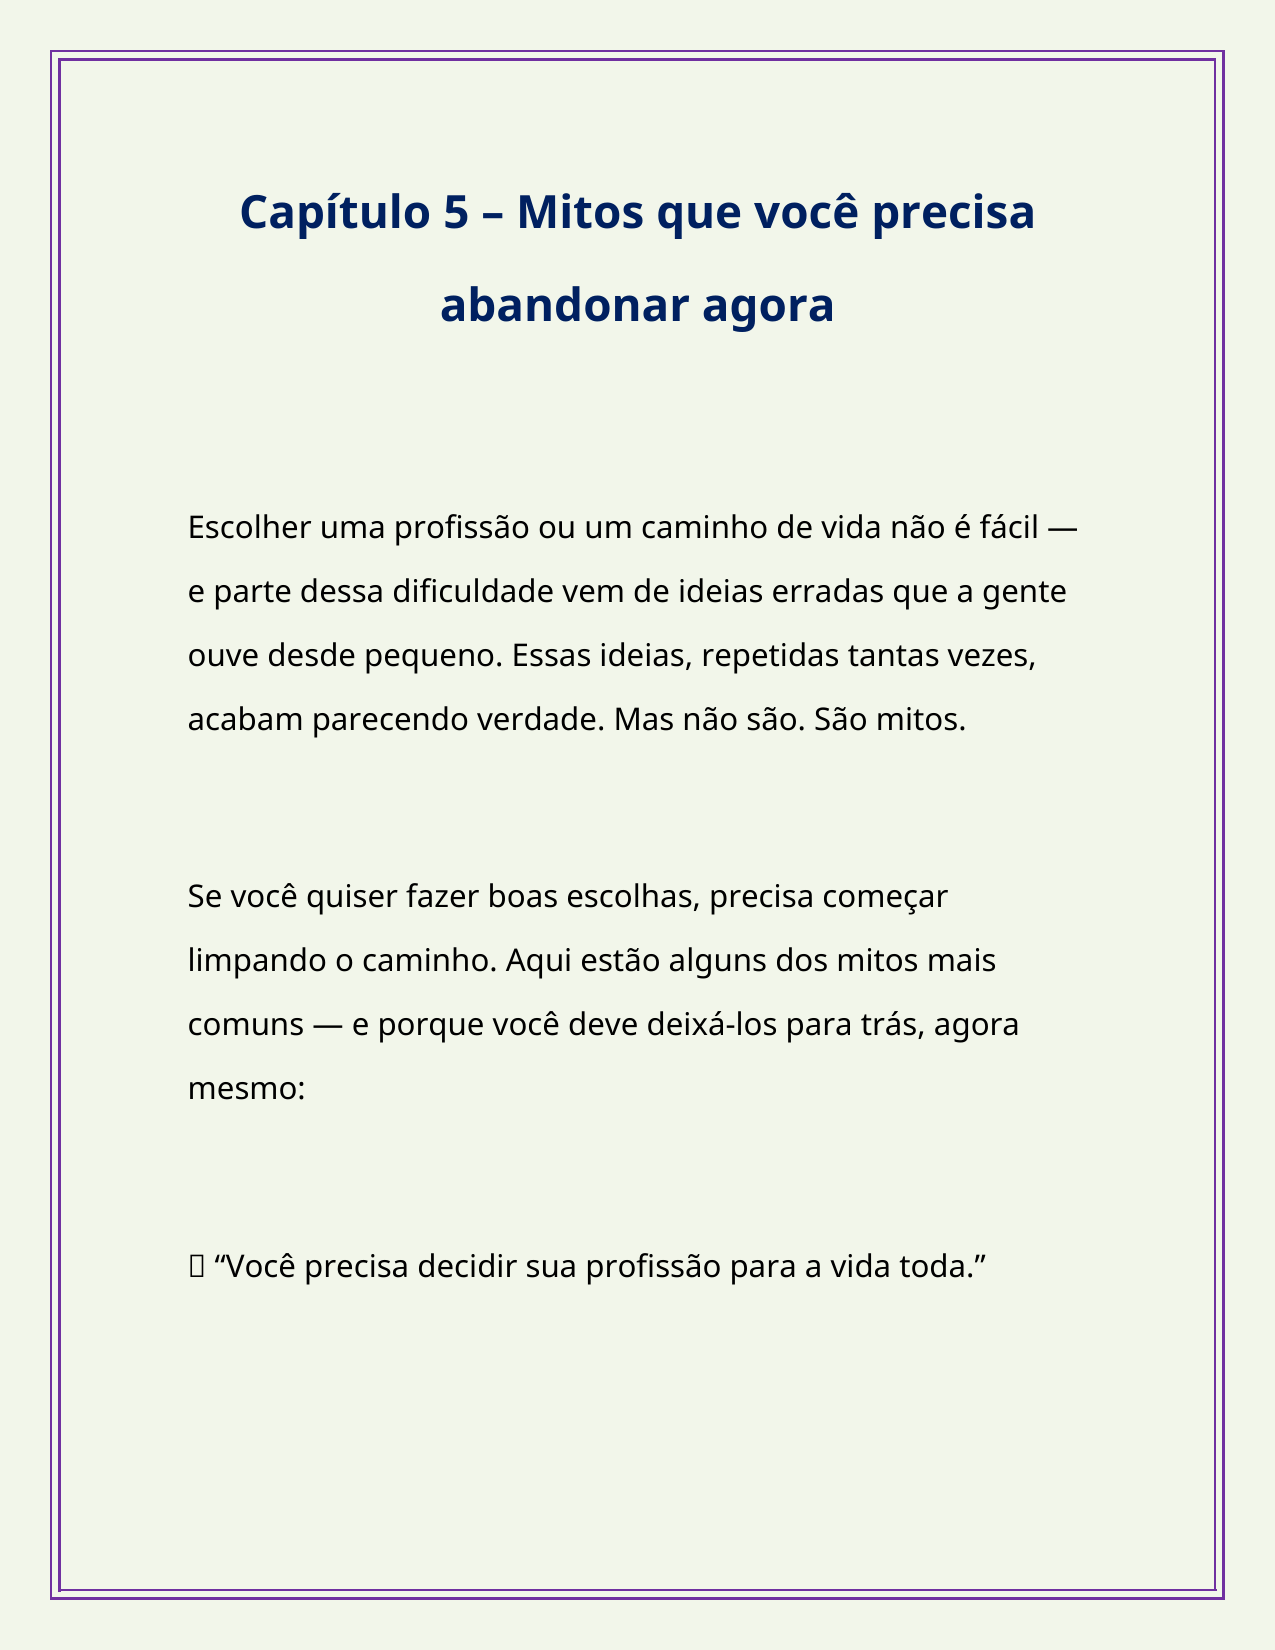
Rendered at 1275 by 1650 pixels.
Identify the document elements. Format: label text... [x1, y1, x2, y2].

text 🔸 “Você precisa decidir sua profissão para a vida toda.” [187, 1244, 1087, 1286]
text Escolher uma profissão ou um caminho de vida não é fácil — e parte dessa dificuldade vem de ideias erradas que a gente ouve desde pequeno. Essas ideias, repetidas tantas vezes, acabam parecendo verdade. Mas não são. São mitos. [187, 505, 1087, 739]
subtitle Capítulo 5 – Mitos que você precisa abandonar agora [187, 179, 1087, 335]
text Se você quiser fazer boas escolhas, precisa começar limpando o caminho. Aqui estão alguns dos mitos mais comuns — e porque você deve deixá-los para trás, agora mesmo: [187, 874, 1087, 1108]
